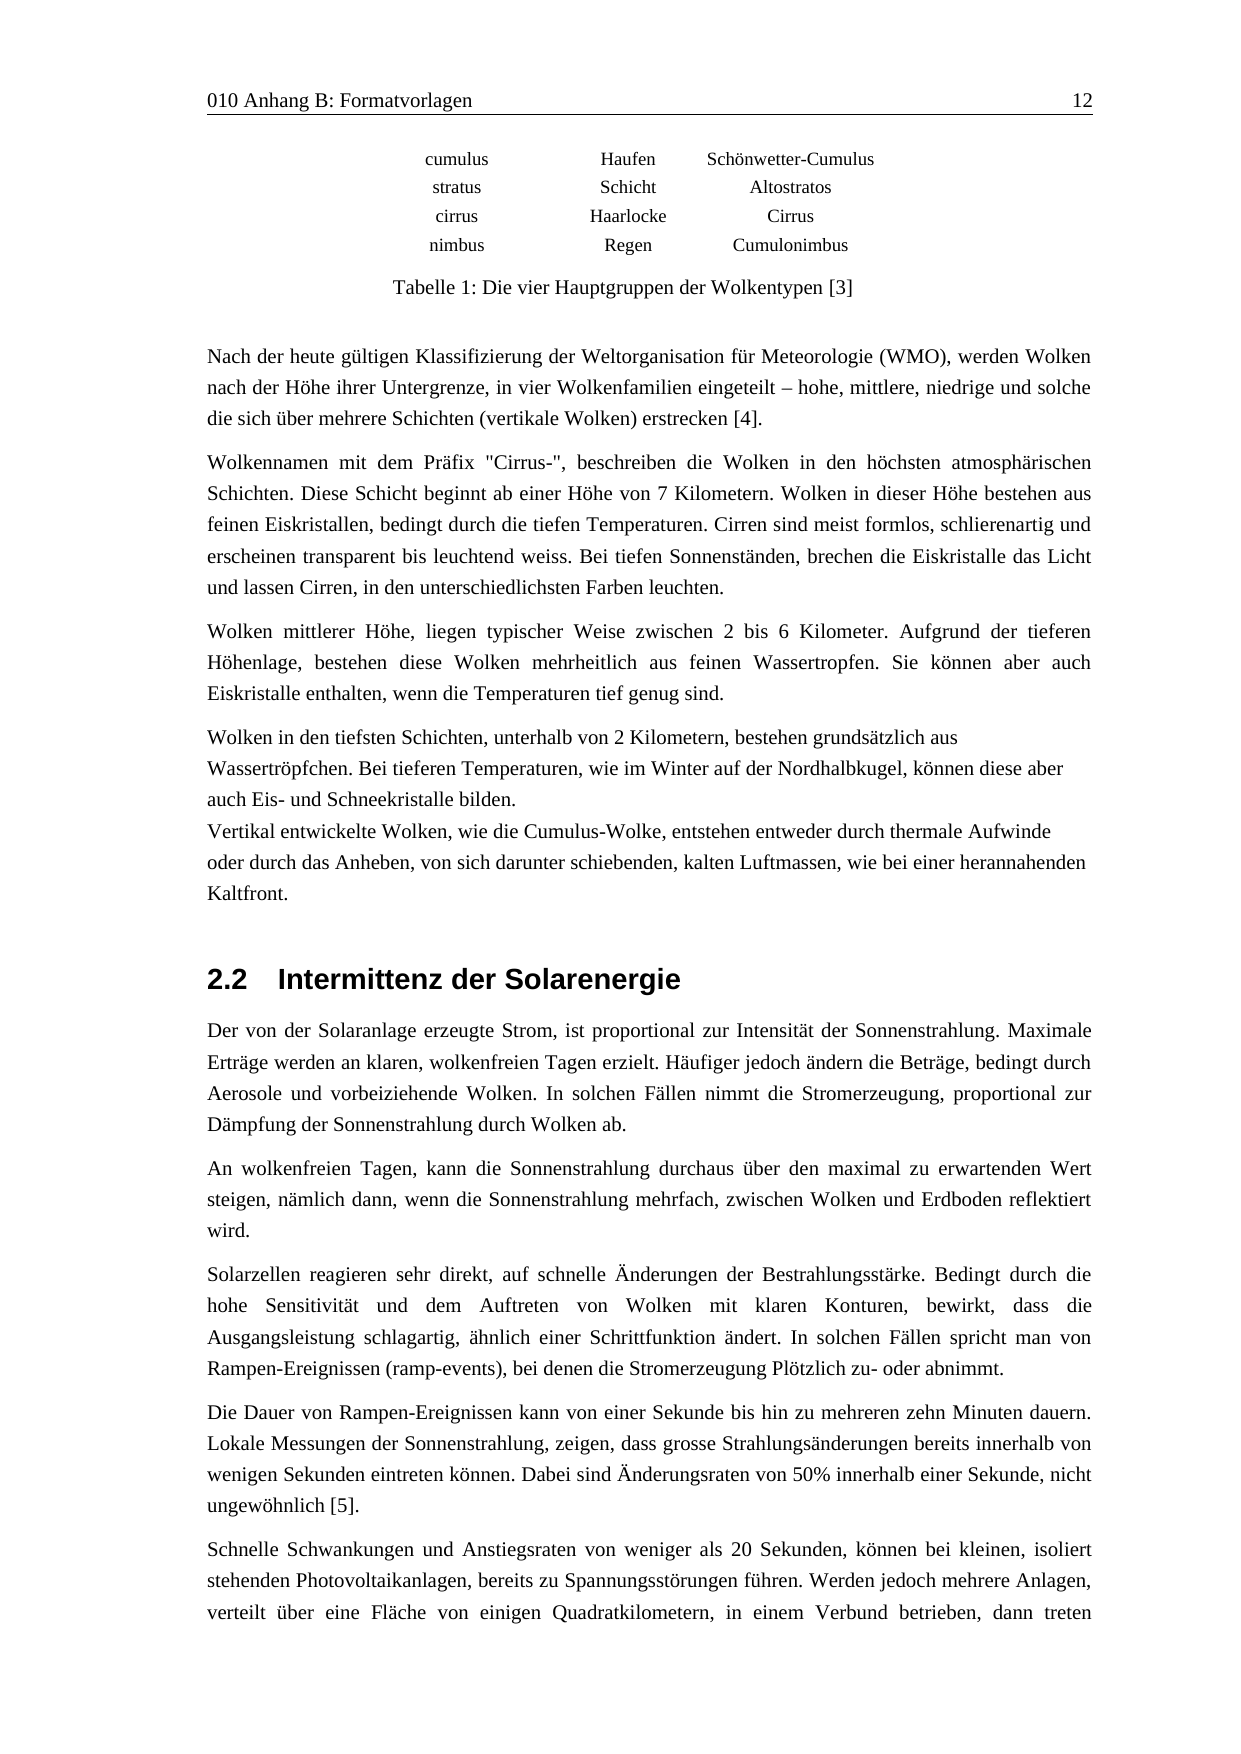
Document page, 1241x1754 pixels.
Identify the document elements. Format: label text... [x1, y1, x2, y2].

table_cell cirrus [359, 205, 554, 234]
table_cell Regen [554, 234, 702, 262]
table_cell Altostratos [702, 176, 879, 205]
text An wolkenfreien Tagen, kann die Sonnenstrahlung durchaus über den maximal zu erwartenden Wert steigen, nämlich dann, wenn die Sonnenstrahlung mehrfach, zwischen Wolken und Erdboden reflektiert wird. [207, 1156, 1093, 1242]
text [207, 1537, 1093, 1624]
table_cell Haarlocke [554, 205, 702, 234]
table_cell Haufen [554, 148, 702, 176]
subtitle Intermittenz der Solarenergie [207, 962, 1093, 996]
table_cell Schicht [554, 176, 702, 205]
table_cell stratus [359, 176, 554, 205]
text Die Dauer von Rampen-Ereignissen kann von einer Sekunde bis hin zu mehreren zehn Minuten dauern. Lokale Messungen der Sonnenstrahlung, zeigen, dass grosse Strahlungsänderungen bereits innerhalb von wenigen Sekunden eintreten können. Dabei sind Änderungsraten von 50% innerhalb einer Sekunde, nicht ungewöhnlich [5]. [207, 1399, 1093, 1517]
table_cell Cumulonimbus [702, 234, 879, 262]
text Der von der Solaranlage erzeugte Strom, ist proportional zur Intensität der Sonnenstrahlung. Maximale Erträge werden an klaren, wolkenfreien Tagen erzielt. Häufiger jedoch ändern die Beträge, bedingt durch Aerosole und vorbeiziehende Wolken. In solchen Fällen nimmt die Stromerzeugung, proportional zur Dämpfung der Sonnenstrahlung durch Wolken ab. [207, 1018, 1093, 1136]
table_cell Schönwetter-Cumulus [702, 148, 879, 176]
text Nach der heute gültigen Klassifizierung der Weltorganisation für Meteorologie (WMO), werden Wolken nach der Höhe ihrer Untergrenze, in vier Wolkenfamilien eingeteilt – hohe, mittlere, niedrige und solche die sich über mehrere Schichten (vertikale Wolken) erstrecken [4]. [207, 343, 1093, 430]
text Wolkennamen mit dem Präfix "Cirrus-", beschreiben die Wolken in den höchsten atmosphärischen Schichten. Diese Schicht beginnt ab einer Höhe von 7 Kilometern. Wolken in dieser Höhe bestehen aus feinen Eiskristallen, bedingt durch die tiefen Temperaturen. Cirren sind meist formlos, schlierenartig und erscheinen transparent bis leuchtend weiss. Bei tiefen Sonnenständen, brechen die Eiskristalle das Licht und lassen Cirren, in den unterschiedlichsten Farben leuchten. [207, 450, 1093, 599]
text Solarzellen reagieren sehr direkt, auf schnelle Änderungen der Bestrahlungsstärke. Bedingt durch die hohe Sensitivität und dem Auftreten von Wolken mit klaren Konturen, bewirkt, dass die Ausgangsleistung schlagartig, ähnlich einer Schrittfunktion ändert. In solchen Fällen spricht man von Rampen-Ereignissen (ramp-events), bei denen die Stromerzeugung Plötzlich zu- oder abnimmt. [207, 1262, 1093, 1380]
table_cell cumulus [359, 148, 554, 176]
text Tabelle 1: Die vier Hauptgruppen der Wolkentypen [3] [356, 275, 1093, 299]
text Wolken mittlerer Höhe, liegen typischer Weise zwischen 2 bis 6 Kilometer. Aufgrund der tieferen Höhenlage, bestehen diese Wolken mehrheitlich aus feinen Wassertropfen. Sie können aber auch Eiskristalle enthalten, wenn die Temperaturen tief genug sind. [207, 618, 1093, 705]
table_cell nimbus [359, 234, 554, 262]
text Wolken in den tiefsten Schichten, unterhalb von 2 Kilometern, bestehen grundsätzlich aus Wassertröpfchen. Bei tieferen Temperaturen, wie im Winter auf der Nordhalbkugel, können diese aber auch Eis- und Schneekristalle bilden. Vertikal entwickelte Wolken, wie die Cumulus-Wolke, entstehen entweder durch thermale Aufwinde oder durch das Anheben, von sich darunter schiebenden, kalten Luftmassen, wie bei einer herannahenden Kaltfront. [207, 725, 1093, 905]
table_cell Cirrus [702, 205, 879, 234]
